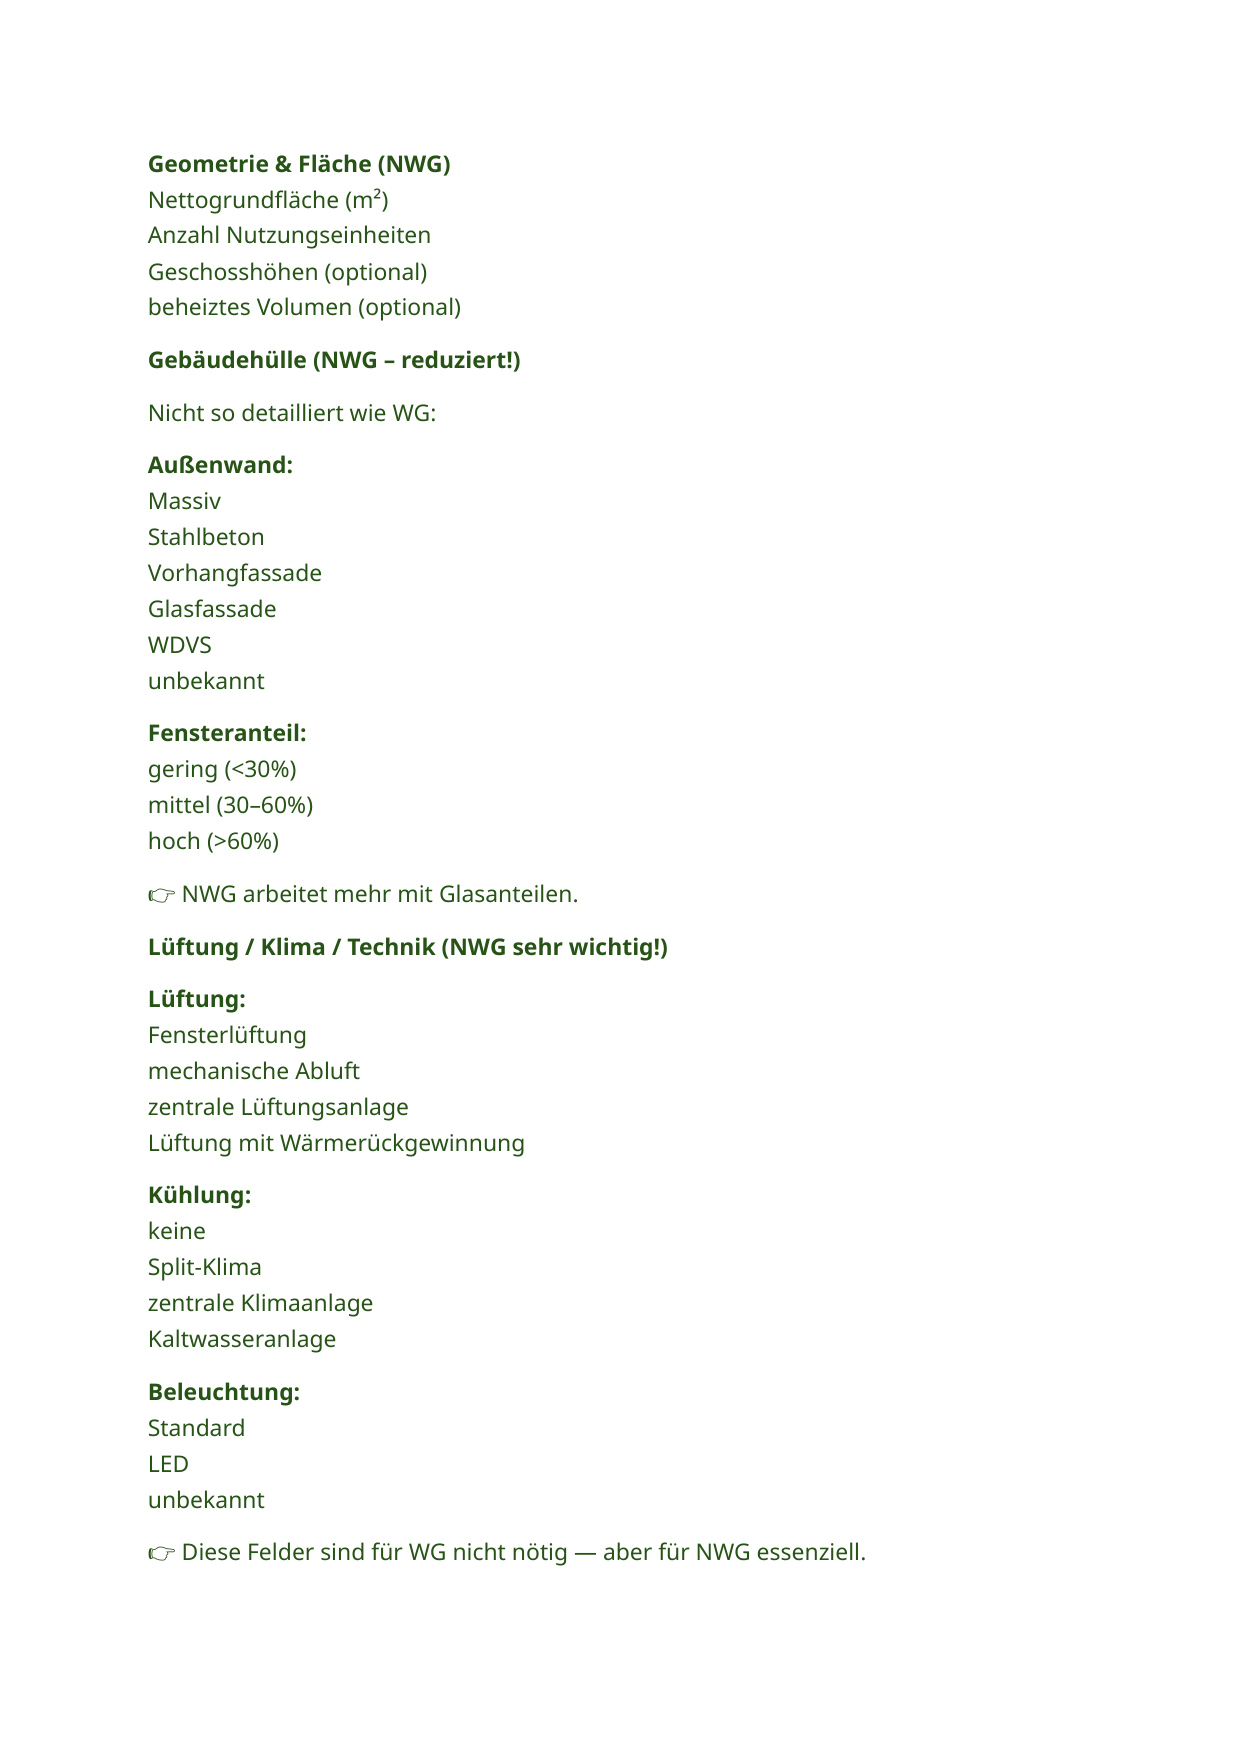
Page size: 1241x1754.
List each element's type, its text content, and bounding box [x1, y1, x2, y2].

text Gebäudehülle (NWG – reduziert!) [148, 344, 1093, 375]
text Beleuchtung: Standard LED unbekannt [148, 1376, 1093, 1515]
text 👉 Diese Felder sind für WG nicht nötig — aber für NWG essenziell. [148, 1536, 1093, 1567]
text Außenwand: Massiv Stahlbeton Vorhangfassade Glasfassade WDVS unbekannt [148, 449, 1093, 696]
text Lüftung / Klima / Technik (NWG sehr wichtig!) [148, 930, 1093, 962]
text Nicht so detailliert wie WG: [148, 397, 1093, 428]
text 👉 NWG arbeitet mehr mit Glasanteilen. [148, 878, 1093, 909]
text Lüftung: Fensterlüftung mechanische Abluft zentrale Lüftungsanlage Lüftung mit Wärmerückgewinnung [148, 983, 1093, 1158]
text Fensteranteil: gering (<30%) mittel (30–60%) hoch (>60%) [148, 717, 1093, 856]
text Geometrie & Fläche (NWG) Nettogrundfläche (m²) Anzahl Nutzungseinheiten Geschosshöhen (optional) beheiztes Volumen (optional) [148, 148, 1093, 323]
text Kühlung: keine Split-Klima zentrale Klimaanlage Kaltwasseranlage [148, 1179, 1093, 1354]
